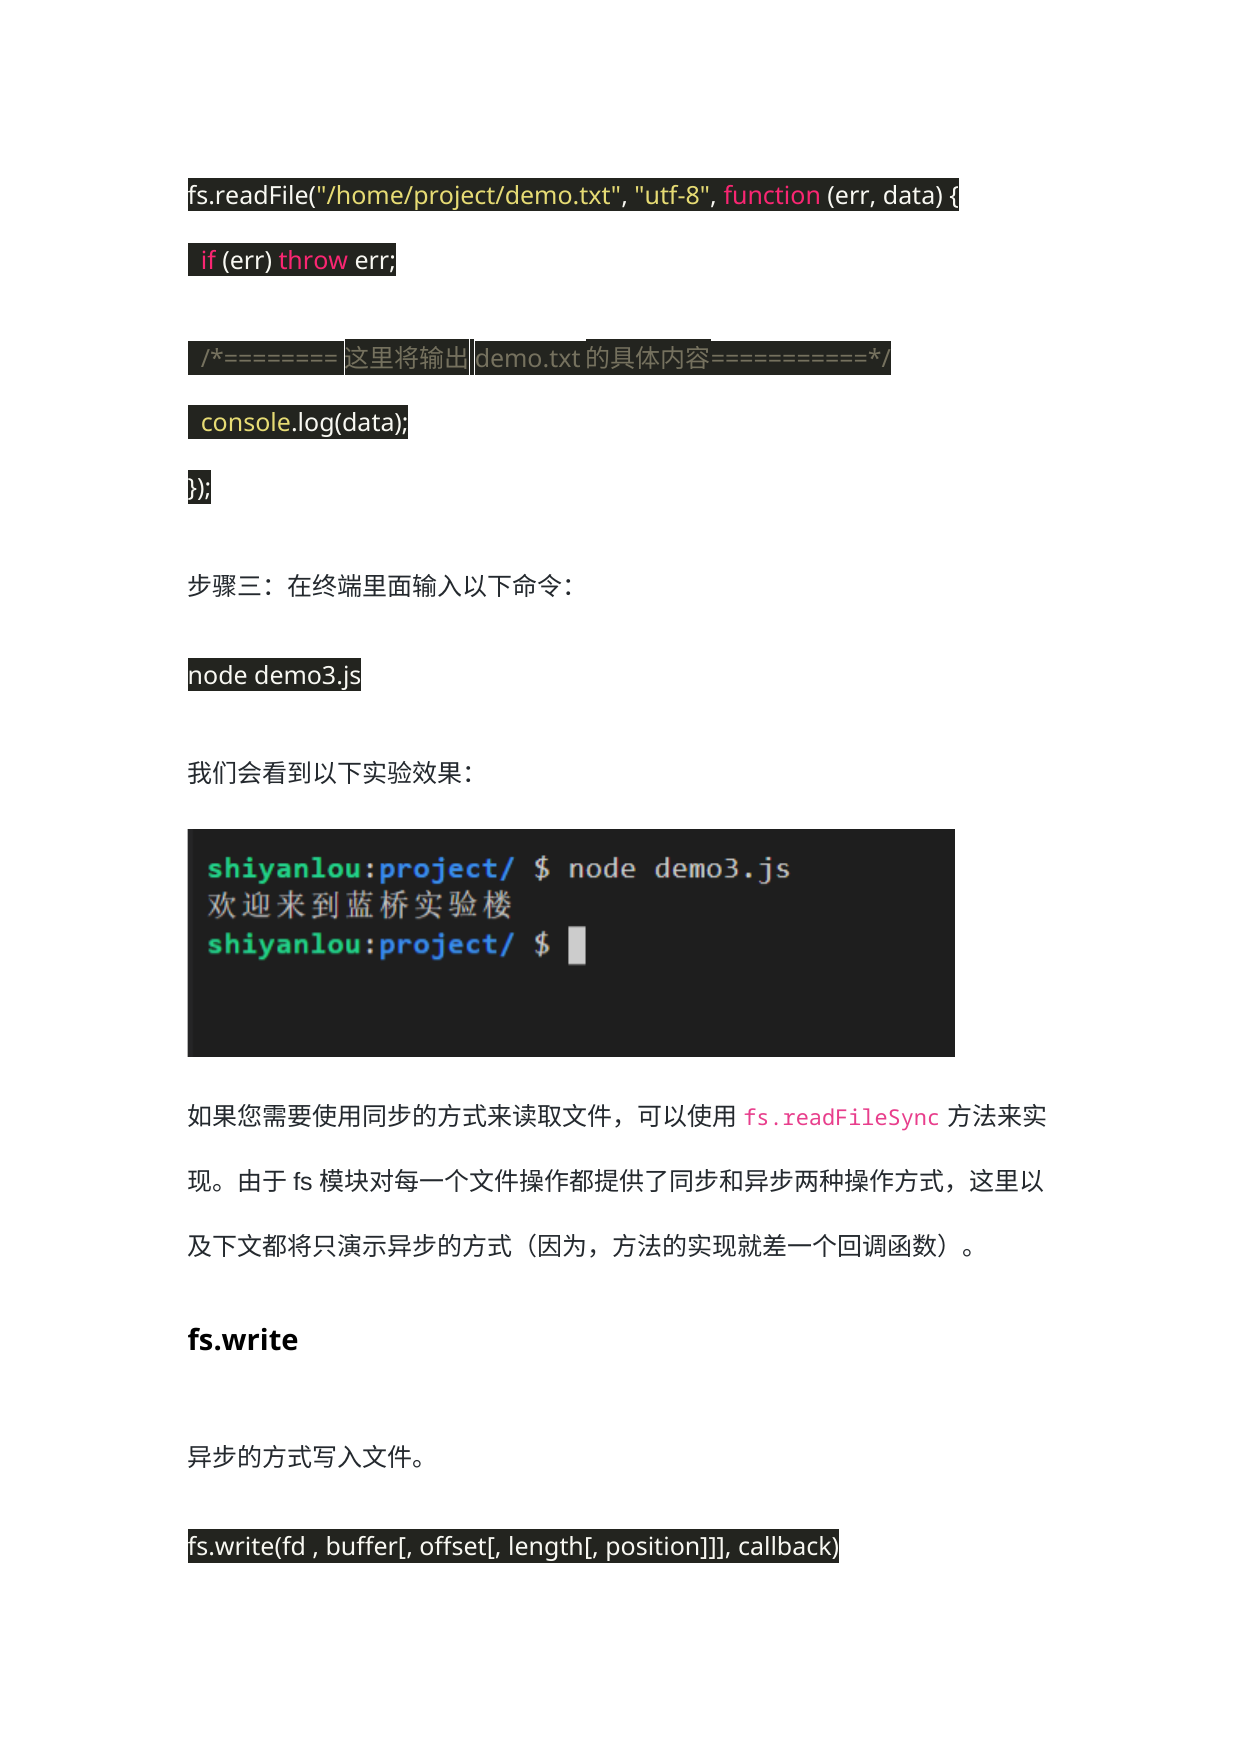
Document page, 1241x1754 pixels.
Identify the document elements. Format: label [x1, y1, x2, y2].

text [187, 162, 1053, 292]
picture [187, 829, 955, 1057]
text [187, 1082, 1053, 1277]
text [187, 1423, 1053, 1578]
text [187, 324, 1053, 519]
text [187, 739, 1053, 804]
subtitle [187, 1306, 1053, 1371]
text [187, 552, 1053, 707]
